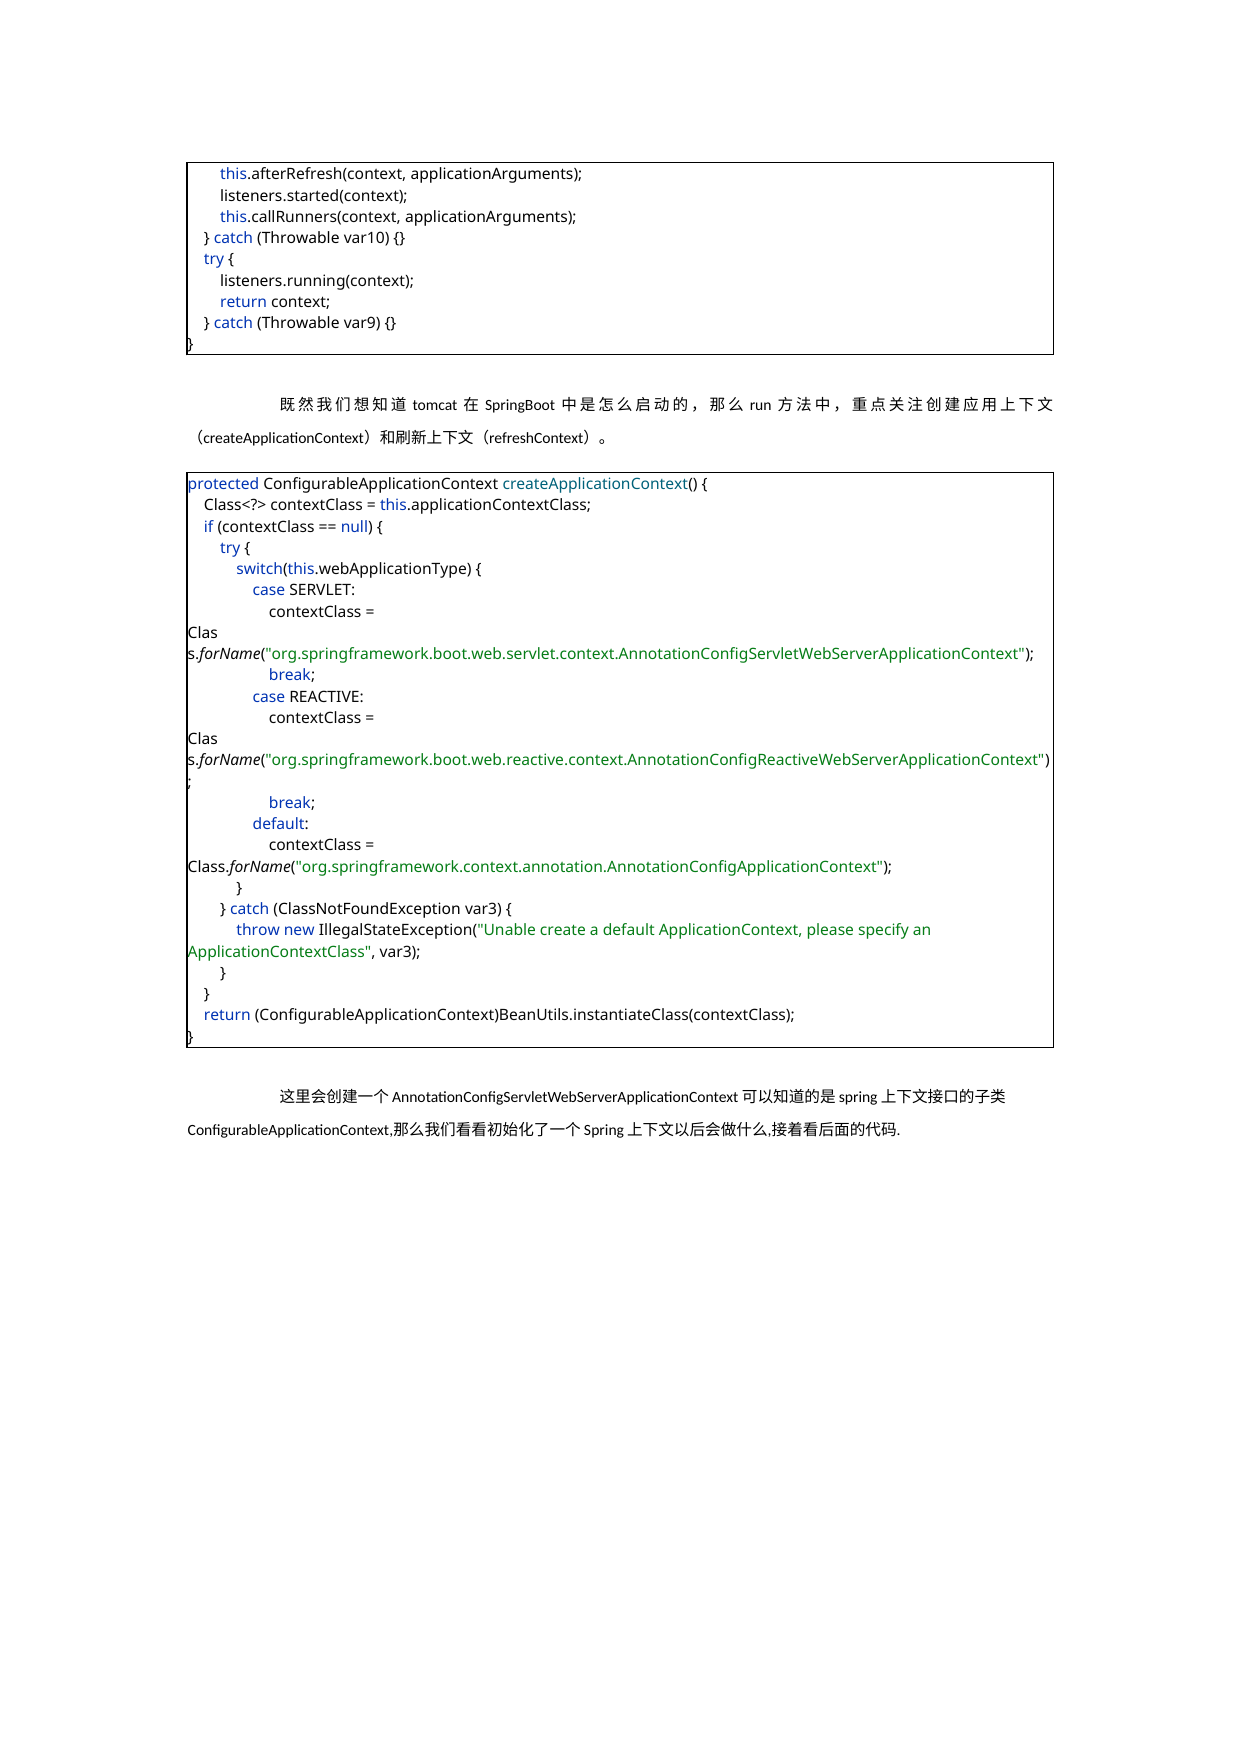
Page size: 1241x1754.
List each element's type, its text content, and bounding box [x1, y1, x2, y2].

picture [621, 480, 626, 489]
picture [533, 479, 538, 489]
text 这里会创建一个AnnotationConfigServletWebServerApplicationContext可以知道的是spring上下文接口的子类 [187, 1080, 1053, 1113]
text ConfigurableApplicationContext,那么我们看看初始化了一个Spring上下文以后会做什么,接着看后面的代码. [187, 1113, 1053, 1145]
text protected ConfigurableApplicationContext createApplicationContext() { Class<?> contextClass = this.applicationContextClass; if (contextClass == null) { try { switch(this.webApplicationType) { case SERVLET: contextClass = Class.forName("org.springframework.boot.web.servlet.context.AnnotationConfigServletWebServerApplicationContext"); break; case REACTIVE: contextClass = Class.forName("org.springframework.boot.web.reactive.context.AnnotationConfigReactiveWebServerApplicationContext"); break; default: contextClass = Class.forName("org.springframework.context.annotation.AnnotationConfigApplicationContext"); } } catch (ClassNotFoundException var3) { throw new IllegalStateException("Unable create a default ApplicationContext, please specify an ApplicationContextClass", var3); } } return (ConfigurableApplicationContext)BeanUtils.instantiateClass(contextClass); } [192, 473, 1053, 1047]
text 既然我们想知道tomcat在SpringBoot中是怎么启动的，那么run方法中，重点关注创建应用上下文（createApplicationContext）和刷新上下文（refreshContext）。 [187, 388, 1053, 453]
